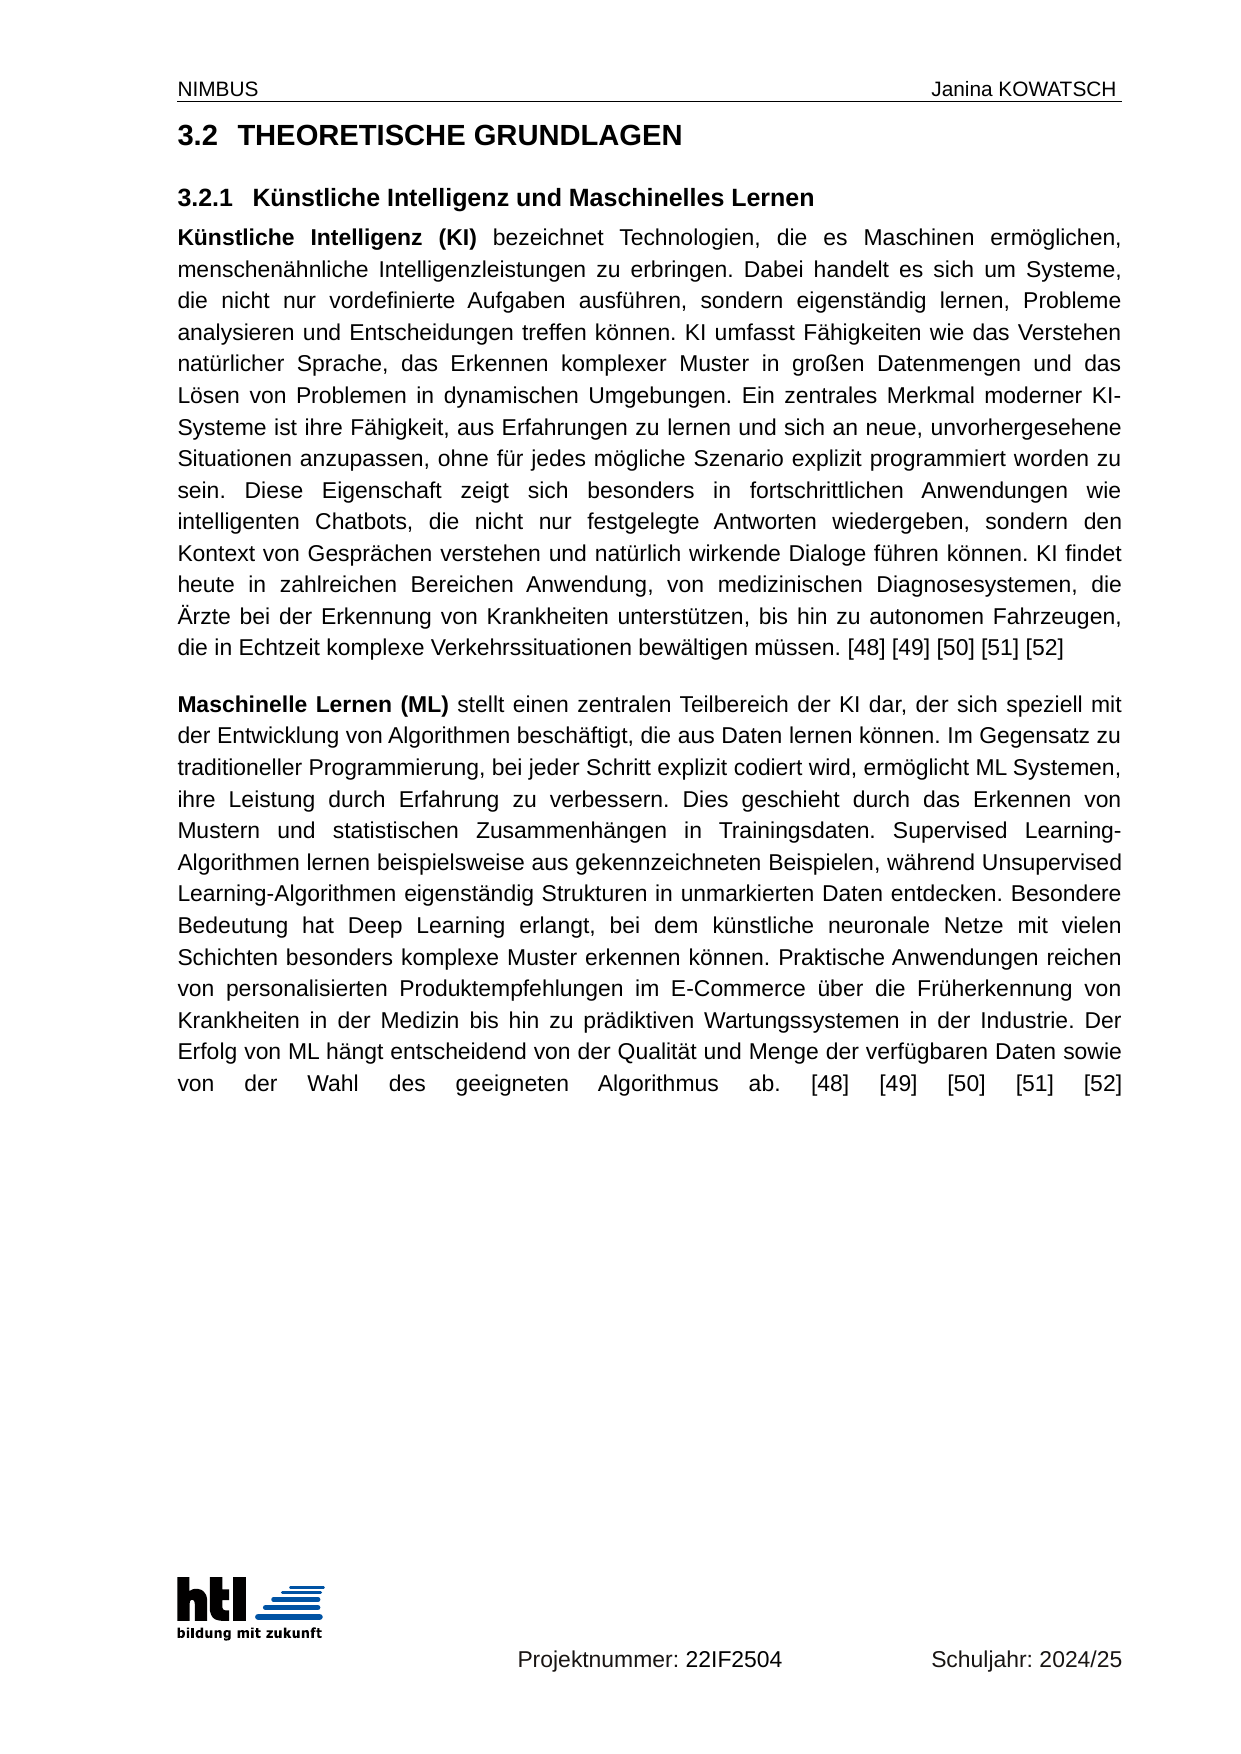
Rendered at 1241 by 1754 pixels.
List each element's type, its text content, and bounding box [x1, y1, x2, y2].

subtitle Theoretische Grundlagen [177, 118, 1122, 152]
subtitle Künstliche Intelligenz und Maschinelles Lernen [177, 183, 1122, 212]
text Künstliche Intelligenz (KI) bezeichnet Technologien, die es Maschinen ermöglichen, menschenähnliche Intelligenzleistungen zu erbringen. Dabei handelt es sich um Systeme, die nicht nur vordefinierte Aufgaben ausführen, sondern eigenständig lernen, Probleme analysieren und Entscheidungen treffen können. KI umfasst Fähigkeiten wie das Verstehen natürlicher Sprache, das Erkennen komplexer Muster in großen Datenmengen und das Lösen von Problemen in dynamischen Umgebungen. Ein zentrales Merkmal moderner KI-Systeme ist ihre Fähigkeit, aus Erfahrungen zu lernen und sich an neue, unvorhergesehene Situationen anzupassen, ohne für jedes mögliche Szenario explizit programmiert worden zu sein. Diese Eigenschaft zeigt sich besonders in fortschrittlichen Anwendungen wie intelligenten Chatbots, die nicht nur festgelegte Antworten wiedergeben, sondern den Kontext von Gesprächen verstehen und natürlich wirkende Dialoge führen können. KI findet heute in zahlreichen Bereichen Anwendung, von medizinischen Diagnosesystemen, die Ärzte bei der Erkennung von Krankheiten unterstützen, bis hin zu autonomen Fahrzeugen, die in Echtzeit komplexe Verkehrssituationen bewältigen müssen. [177, 224, 1122, 661]
text Maschinelle Lernen (ML) stellt einen zentralen Teilbereich der KI dar, der sich speziell mit der Entwicklung von Algorithmen beschäftigt, die aus Daten lernen können. Im Gegensatz zu traditioneller Programmierung, bei jeder Schritt explizit codiert wird, ermöglicht ML Systemen, ihre Leistung durch Erfahrung zu verbessern. Dies geschieht durch das Erkennen von Mustern und statistischen Zusammenhängen in Trainingsdaten. Supervised Learning-Algorithmen lernen beispielsweise aus gekennzeichneten Beispielen, während Unsupervised Learning-Algorithmen eigenständig Strukturen in unmarkierten Daten entdecken. Besondere Bedeutung hat Deep Learning erlangt, bei dem künstliche neuronale Netze mit vielen Schichten besonders komplexe Muster erkennen können. Praktische Anwendungen reichen von personalisierten Produktempfehlungen im E-Commerce über die Früherkennung von Krankheiten in der Medizin bis hin zu prädiktiven Wartungssystemen in der Industrie. Der Erfolg von ML hängt entscheidend von der Qualität und Menge der verfügbaren Daten sowie von der Wahl des geeigneten Algorithmus ab. [177, 691, 1122, 1096]
